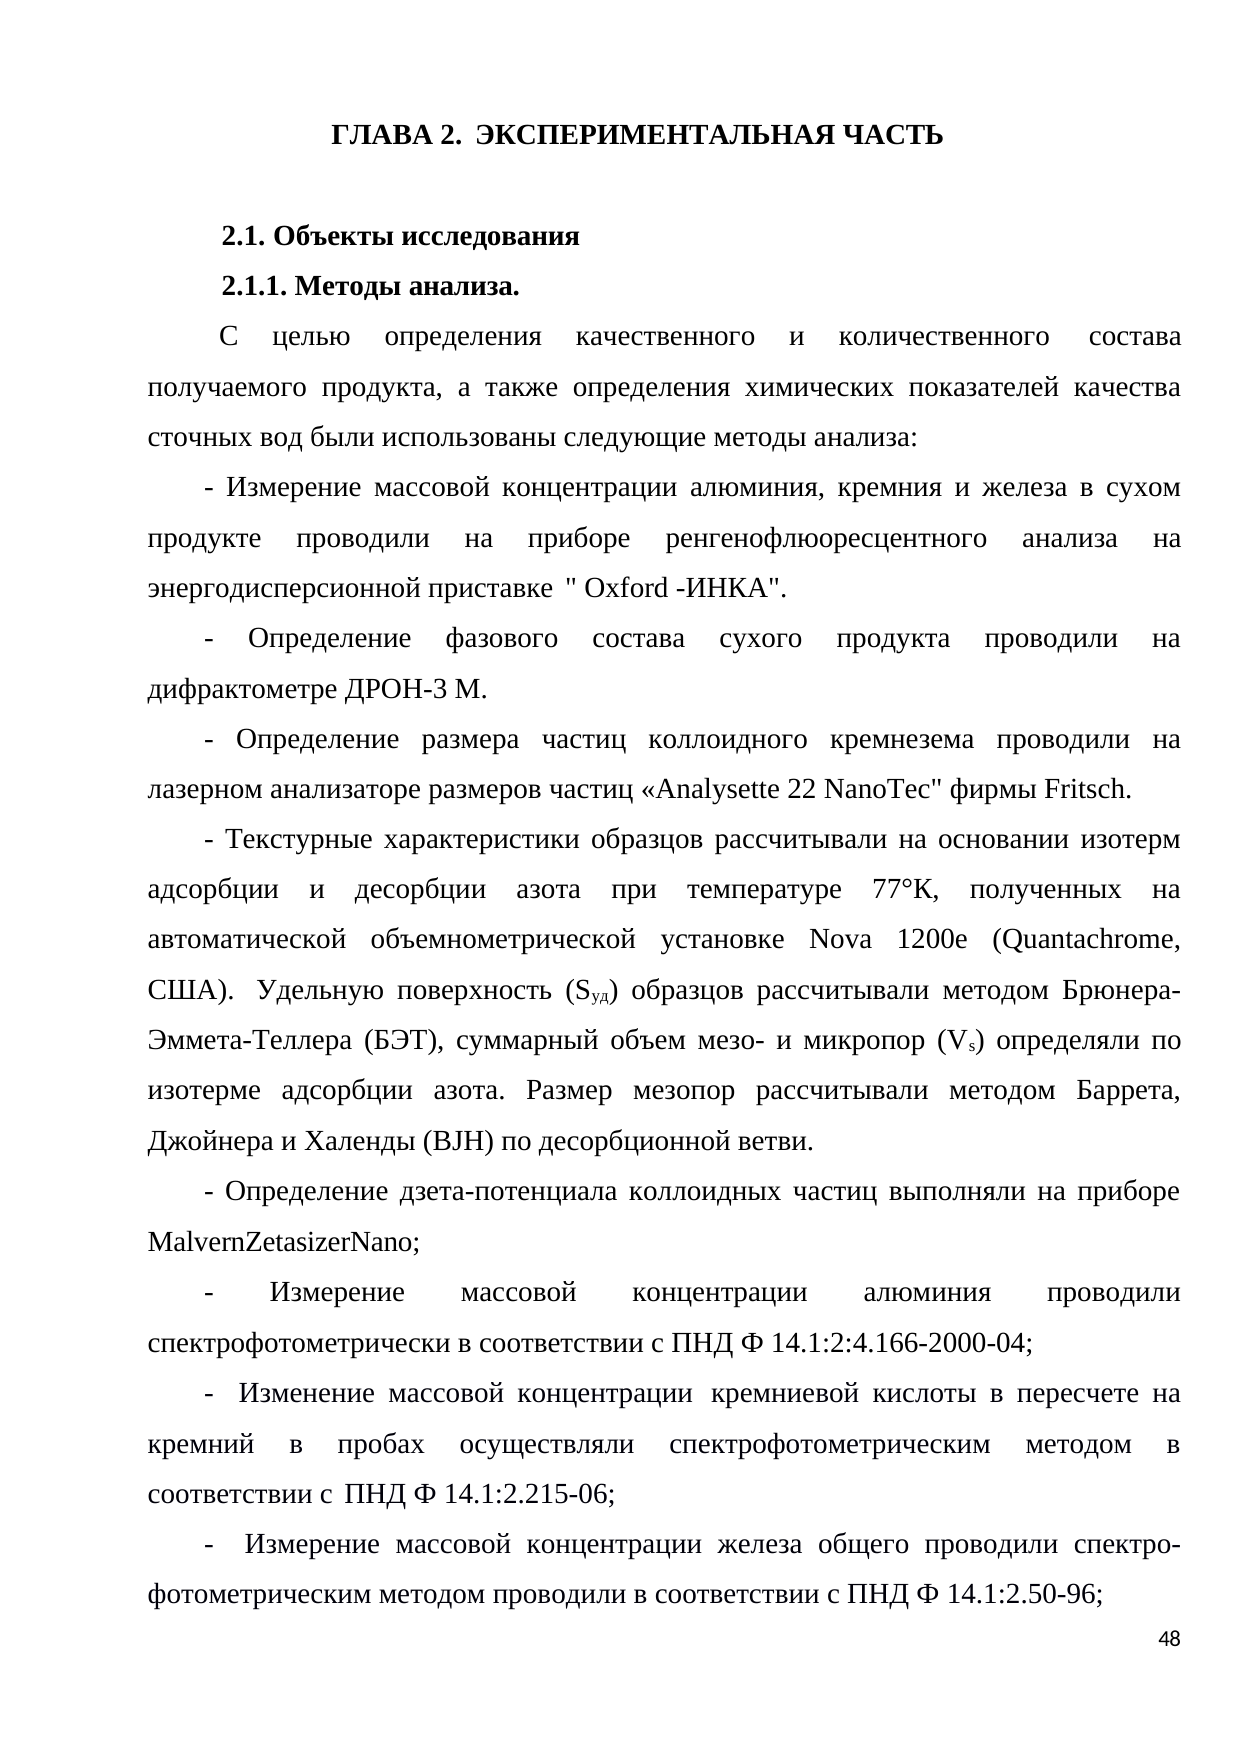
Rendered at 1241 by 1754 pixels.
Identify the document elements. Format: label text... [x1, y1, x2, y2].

text С целью определения качественного и количественного состава получаемого продукта, а также определения химических показателей качества сточных вод были использованы следующие методы анализа: [147, 318, 1182, 453]
subtitle Методы анализа. [221, 268, 1226, 302]
subtitle ГЛАВА 2. ЭКСПЕРИМЕНТАЛЬНАЯ ЧАСТЬ [331, 117, 1226, 151]
list Определение фазового состава сухого продукта проводили на дифрактометре ДРОН-3 М. [147, 620, 1181, 704]
list Текстурные характеристики образцов рассчитывали на основании изотерм адсорбции и десорбции азота при температуре 77°К, полученных на автоматической объемнометрической установке Nova 1200e (Quantachrome, США). Удельную поверхность (Sуд) образцов рассчитывали методом Брюнера- Эммета-Теллера (БЭТ), суммарный объем мезо- и микропор (Vs) определяли по изотерме адсорбции азота. Размер мезопор рассчитывали методом Баррета, Джойнера и Халенды (BJH) по десорбционной ветви. [147, 821, 1182, 1156]
subtitle Объекты исследования [221, 218, 1226, 251]
list Измерение массовой концентрации алюминия проводили спектрофотометрически в соответствии с ПНД Ф 14.1:2:4.166-2000-04; [147, 1274, 1181, 1358]
list Измерение массовой концентрации алюминия, кремния и железа в сухом продукте проводили на приборе ренгенофлюоресцентного анализа на энергодисперсионной приставке " Oxford -ИНКА". [147, 469, 1182, 604]
list Определение дзета-потенциала коллоидных частиц выполняли на приборе MalvernZetasizerNano; [147, 1173, 1181, 1257]
list Определение размера частиц коллоидного кремнезема проводили на лазерном анализаторе размеров частиц «Analysette 22 NanoTec" фирмы Fritsch. [147, 722, 1182, 805]
list Измерение массовой концентрации железа общего проводили спектро- фотометрическим методом проводили в соответствии с ПНД Ф 14.1:2.50-96; [147, 1526, 1182, 1609]
list Изменение массовой концентрации кремниевой кислоты в пересчете на кремний в пробах осуществляли спектрофотометрическим методом в соответствии с ПНД Ф 14.1:2.215-06; [147, 1376, 1182, 1510]
